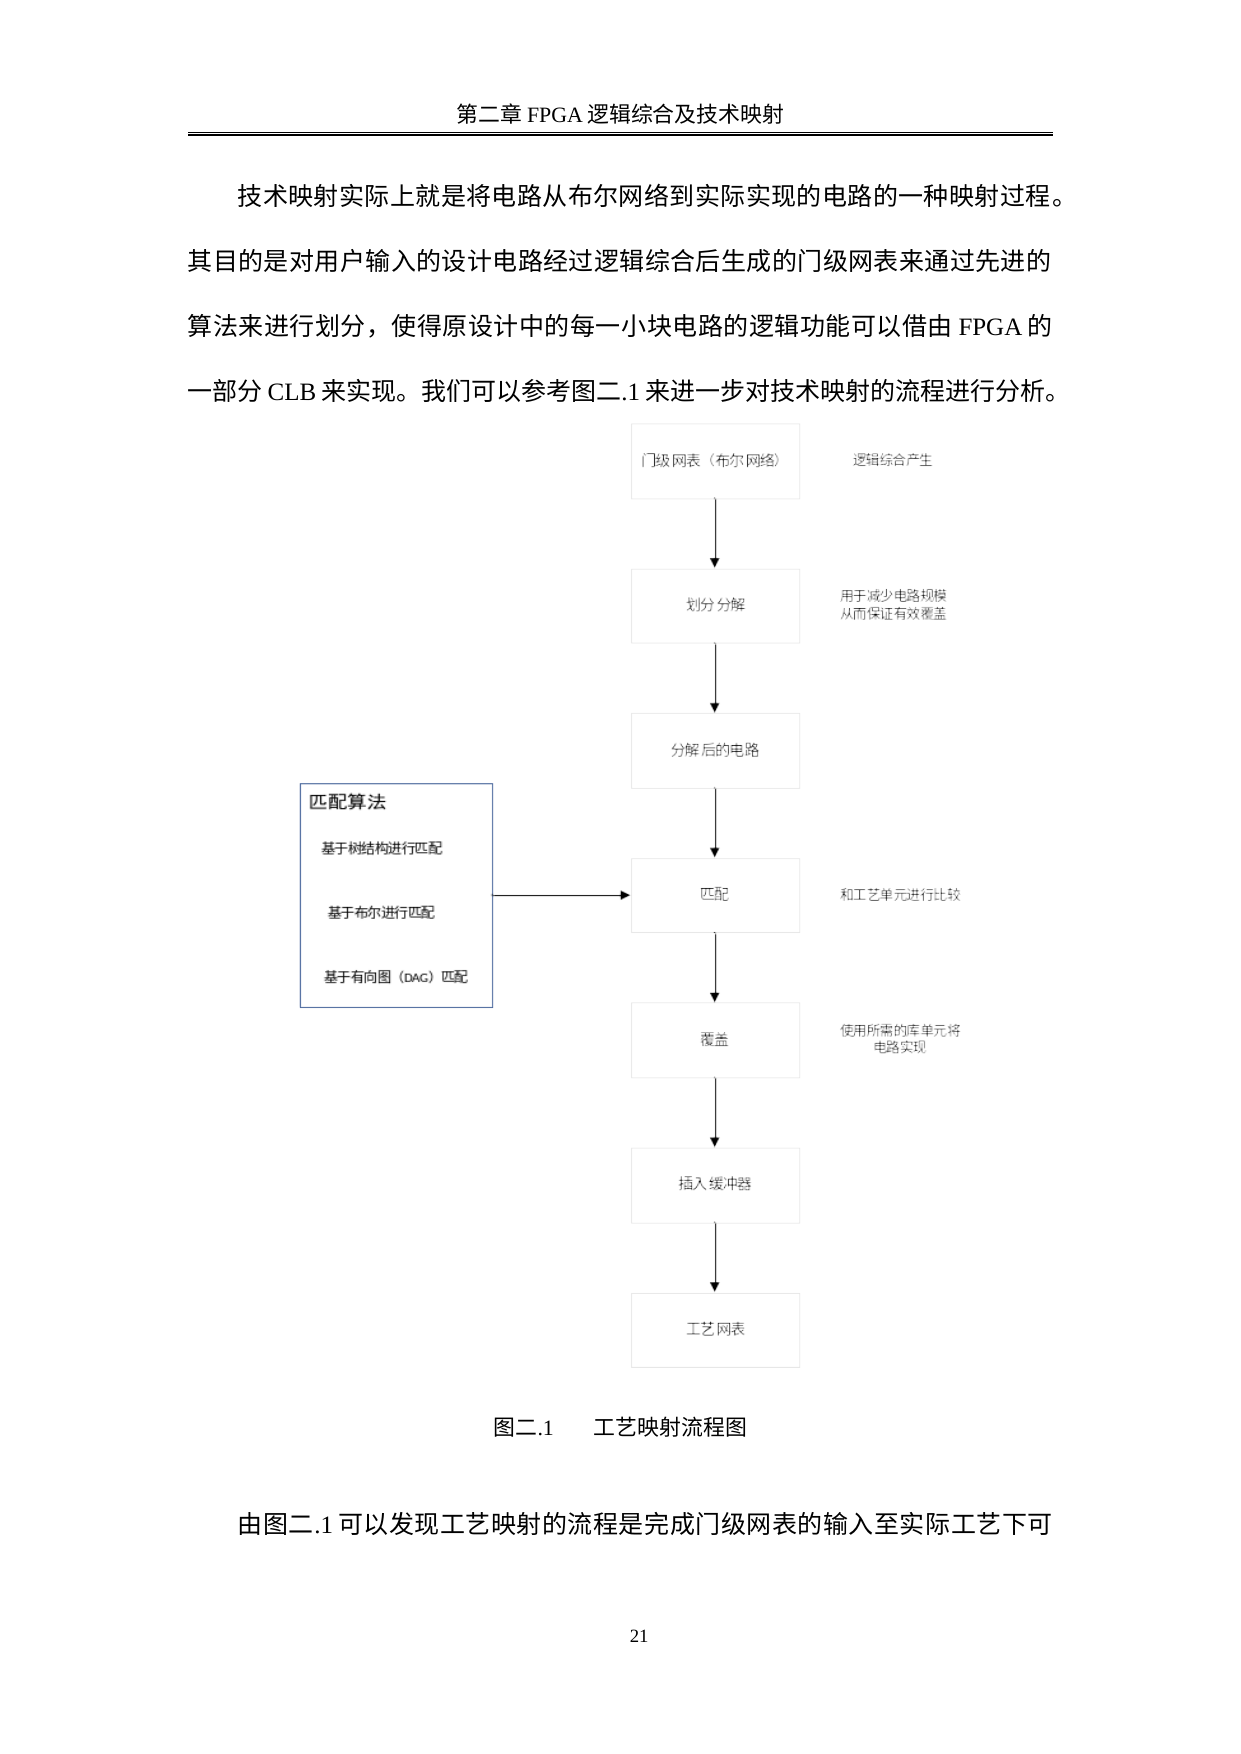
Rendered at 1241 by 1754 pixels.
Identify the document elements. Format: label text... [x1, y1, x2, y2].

text 技术映射实际上就是将电路从布尔网络到实际实现的电路的一种映射过程。其目的是对用户输入的设计电路经过逻辑综合后生成的门级网表来通过先进的算法来进行划分，使得原设计中的每一小块电路的逻辑功能可以借由FPGA的一部分CLB来实现。我们可以参考图2.16来进一步对技术映射的流程进行分析。 [187, 162, 1053, 422]
text 工艺映射流程图 [187, 1409, 1053, 1442]
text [187, 1490, 1053, 1555]
